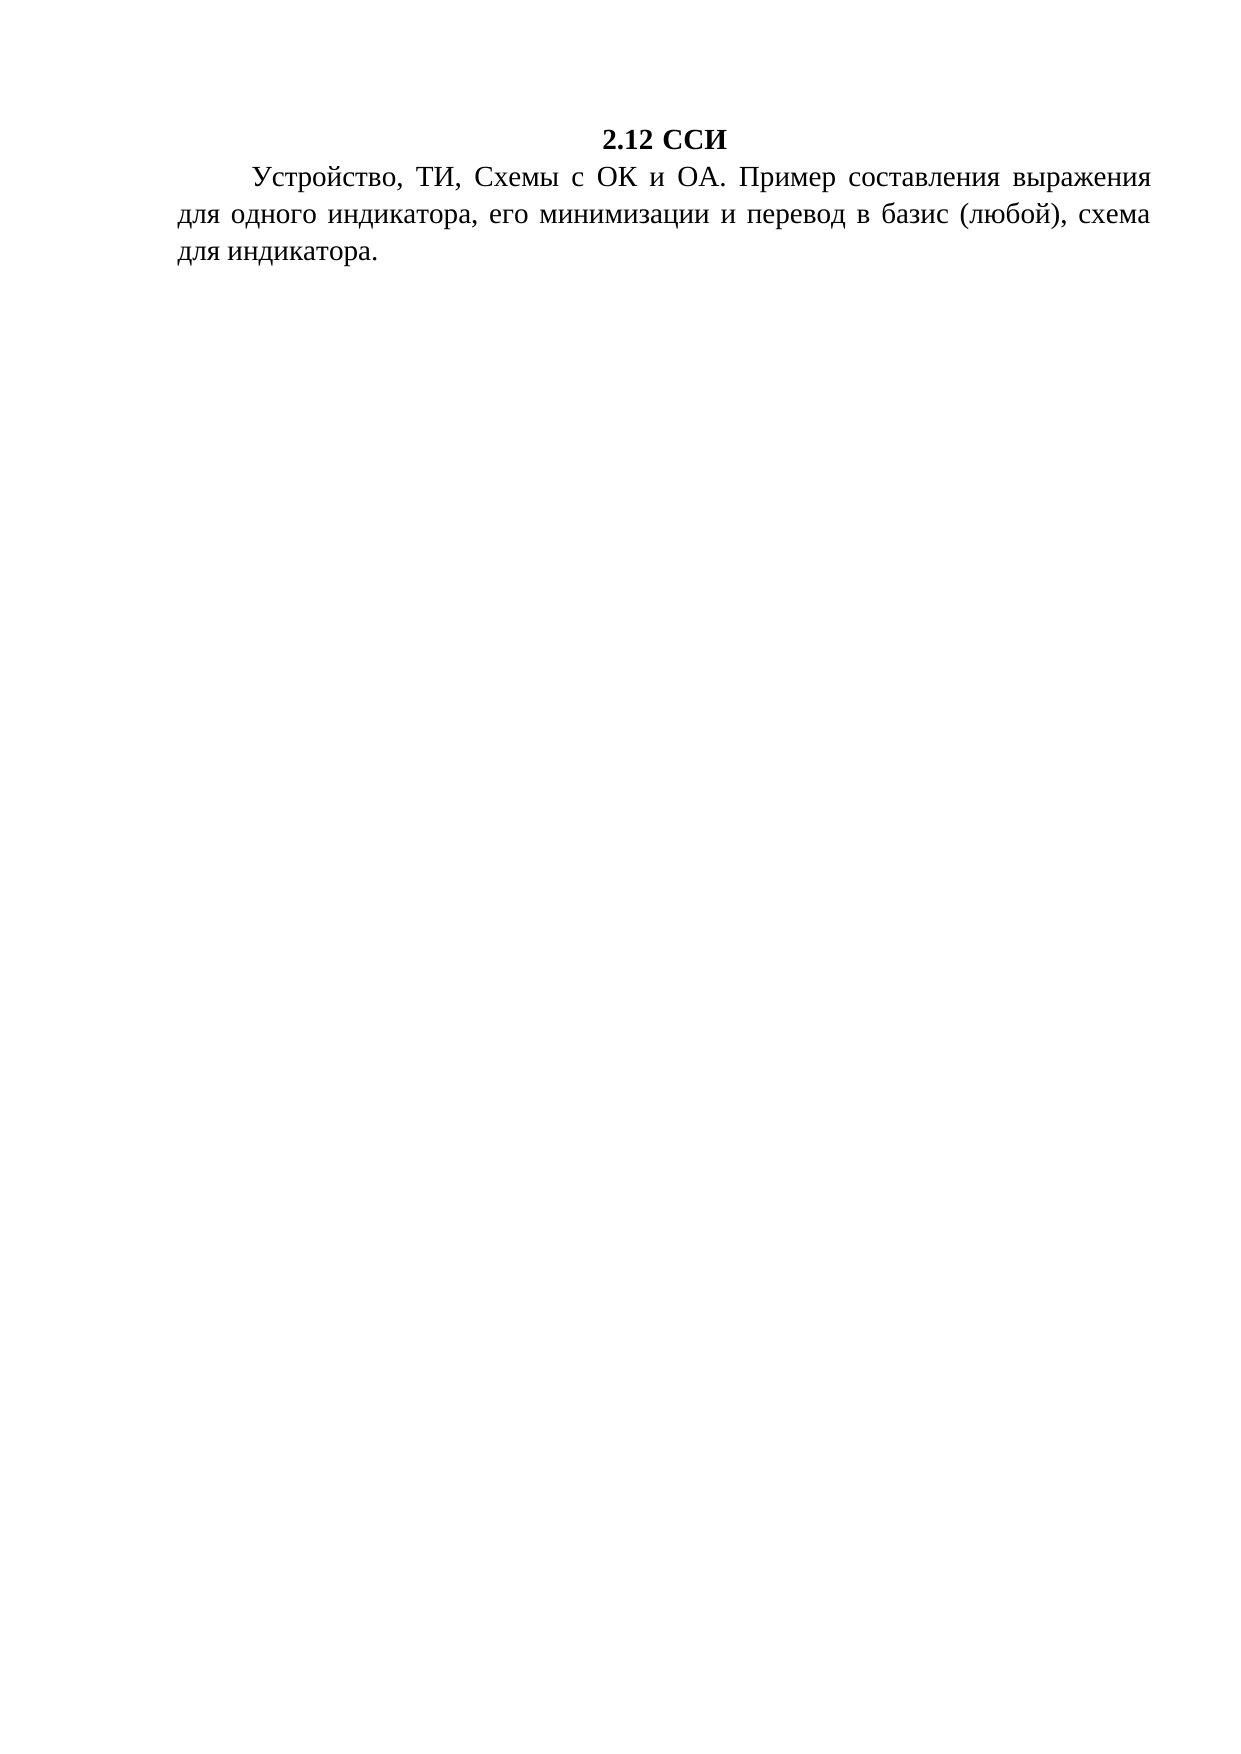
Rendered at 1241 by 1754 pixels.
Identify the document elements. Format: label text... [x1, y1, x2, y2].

subtitle ССИ [177, 122, 1152, 156]
text Устройство, ТИ, Схемы с ОК и ОА. Пример составления выражения для одного индикатора, его минимизации и перевод в базис (любой), схема для индикатора. [177, 159, 1152, 266]
